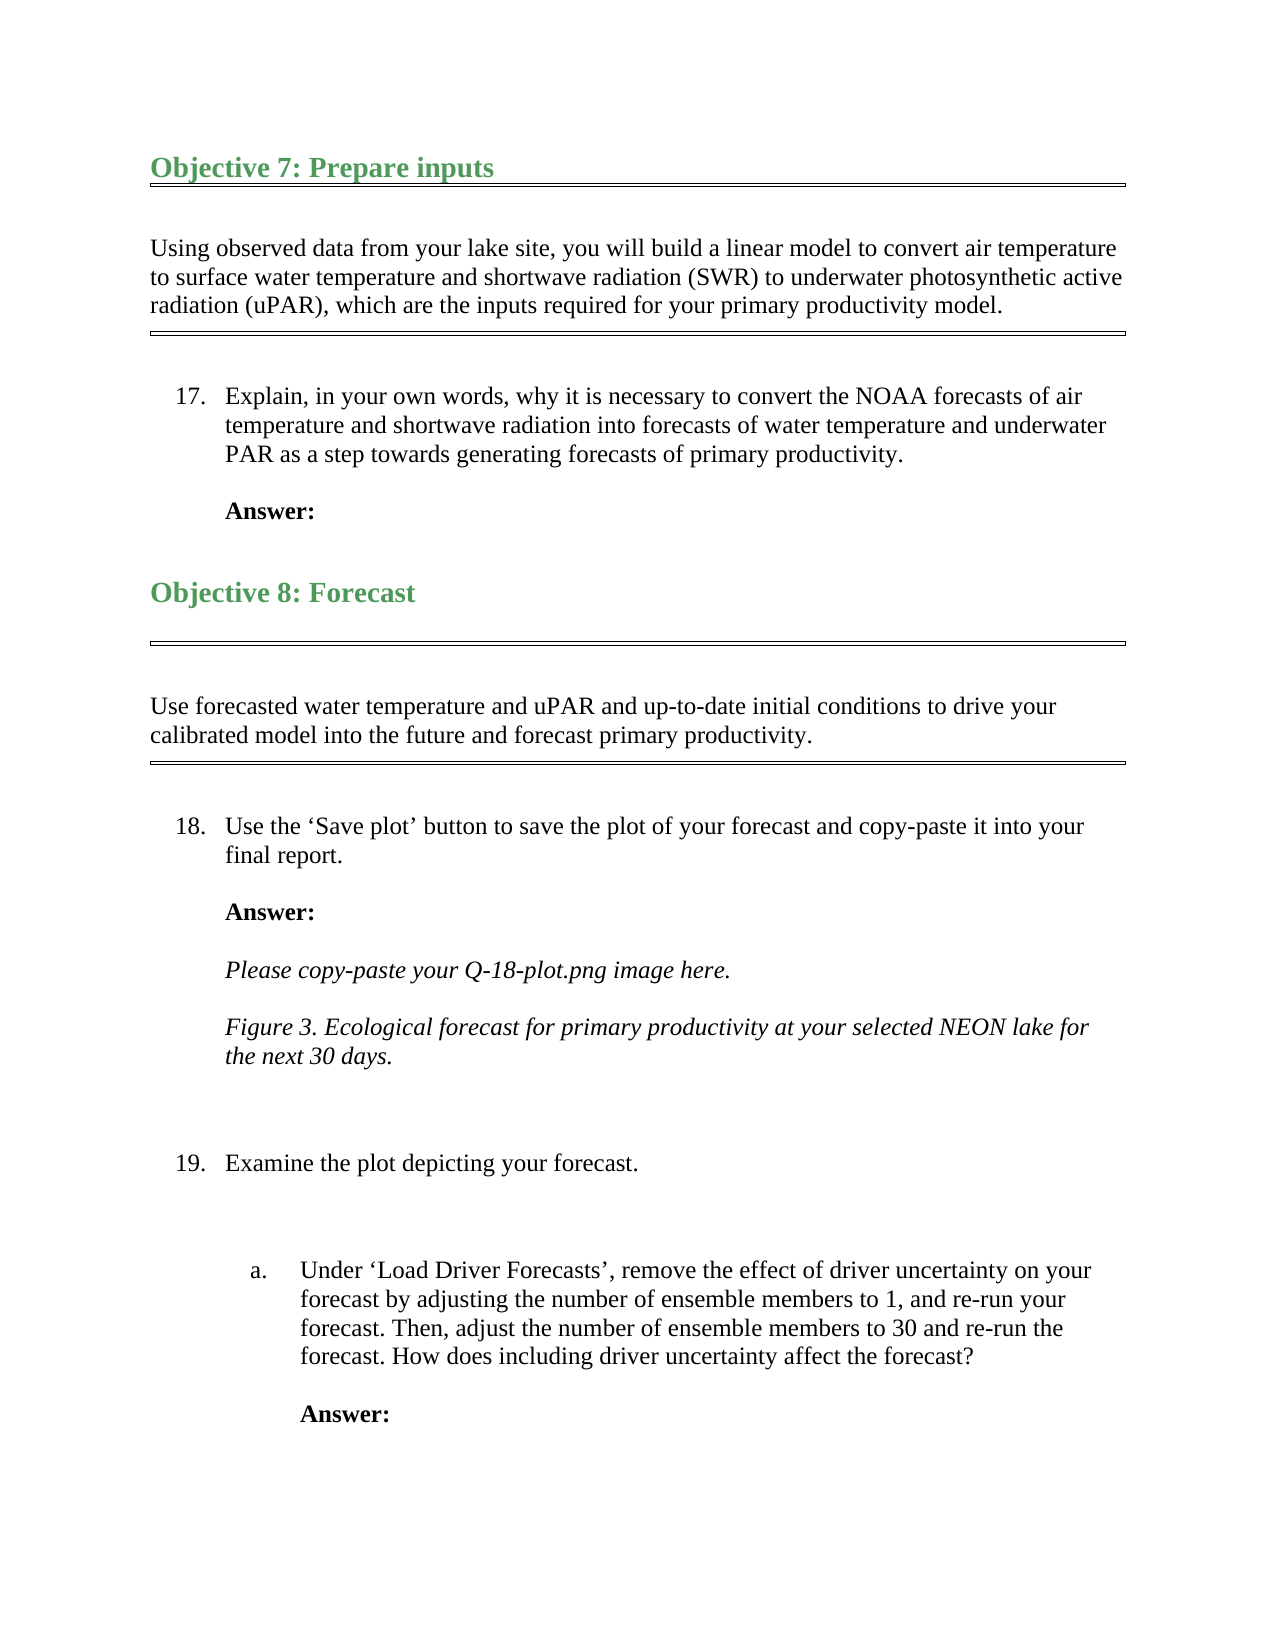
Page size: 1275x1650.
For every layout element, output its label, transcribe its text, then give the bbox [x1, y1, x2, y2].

text Use forecasted water temperature and uPAR and up-to-date initial conditions to drive your calibrated model into the future and forecast primary productivity. [150, 691, 1125, 749]
text Using observed data from your lake site, you will build a linear model to convert air temperature to surface water temperature and shortwave radiation (SWR) to underwater photosynthetic active radiation (uPAR), which are the inputs required for your primary productivity model. [150, 233, 1125, 319]
list Under ‘Load Driver Forecasts’, remove the effect of driver uncertainty on your forecast by adjusting the number of ensemble members to 1, and re-run your forecast. Then, adjust the number of ensemble members to 30 and re-run the forecast. How does including driver uncertainty affect the forecast? Answer: [250, 1255, 1125, 1485]
subtitle Objective 7: Prepare inputs [150, 150, 1125, 183]
subtitle Objective 8: Forecast [150, 575, 1125, 641]
list Use the ‘Save plot’ button to save the plot of your forecast and copy-paste it into your final report. Answer: Please copy-paste your Q-18-plot.png image here. Figure 3. Ecological forecast for primary productivity at your selected NEON lake for the next 30 days. [175, 811, 1125, 1127]
list Examine the plot depicting your forecast. [175, 1148, 1125, 1234]
list Explain, in your own words, why it is necessary to convert the NOAA forecasts of air temperature and shortwave radiation into forecasts of water temperature and underwater PAR as a step towards generating forecasts of primary productivity. Answer: [175, 381, 1125, 554]
